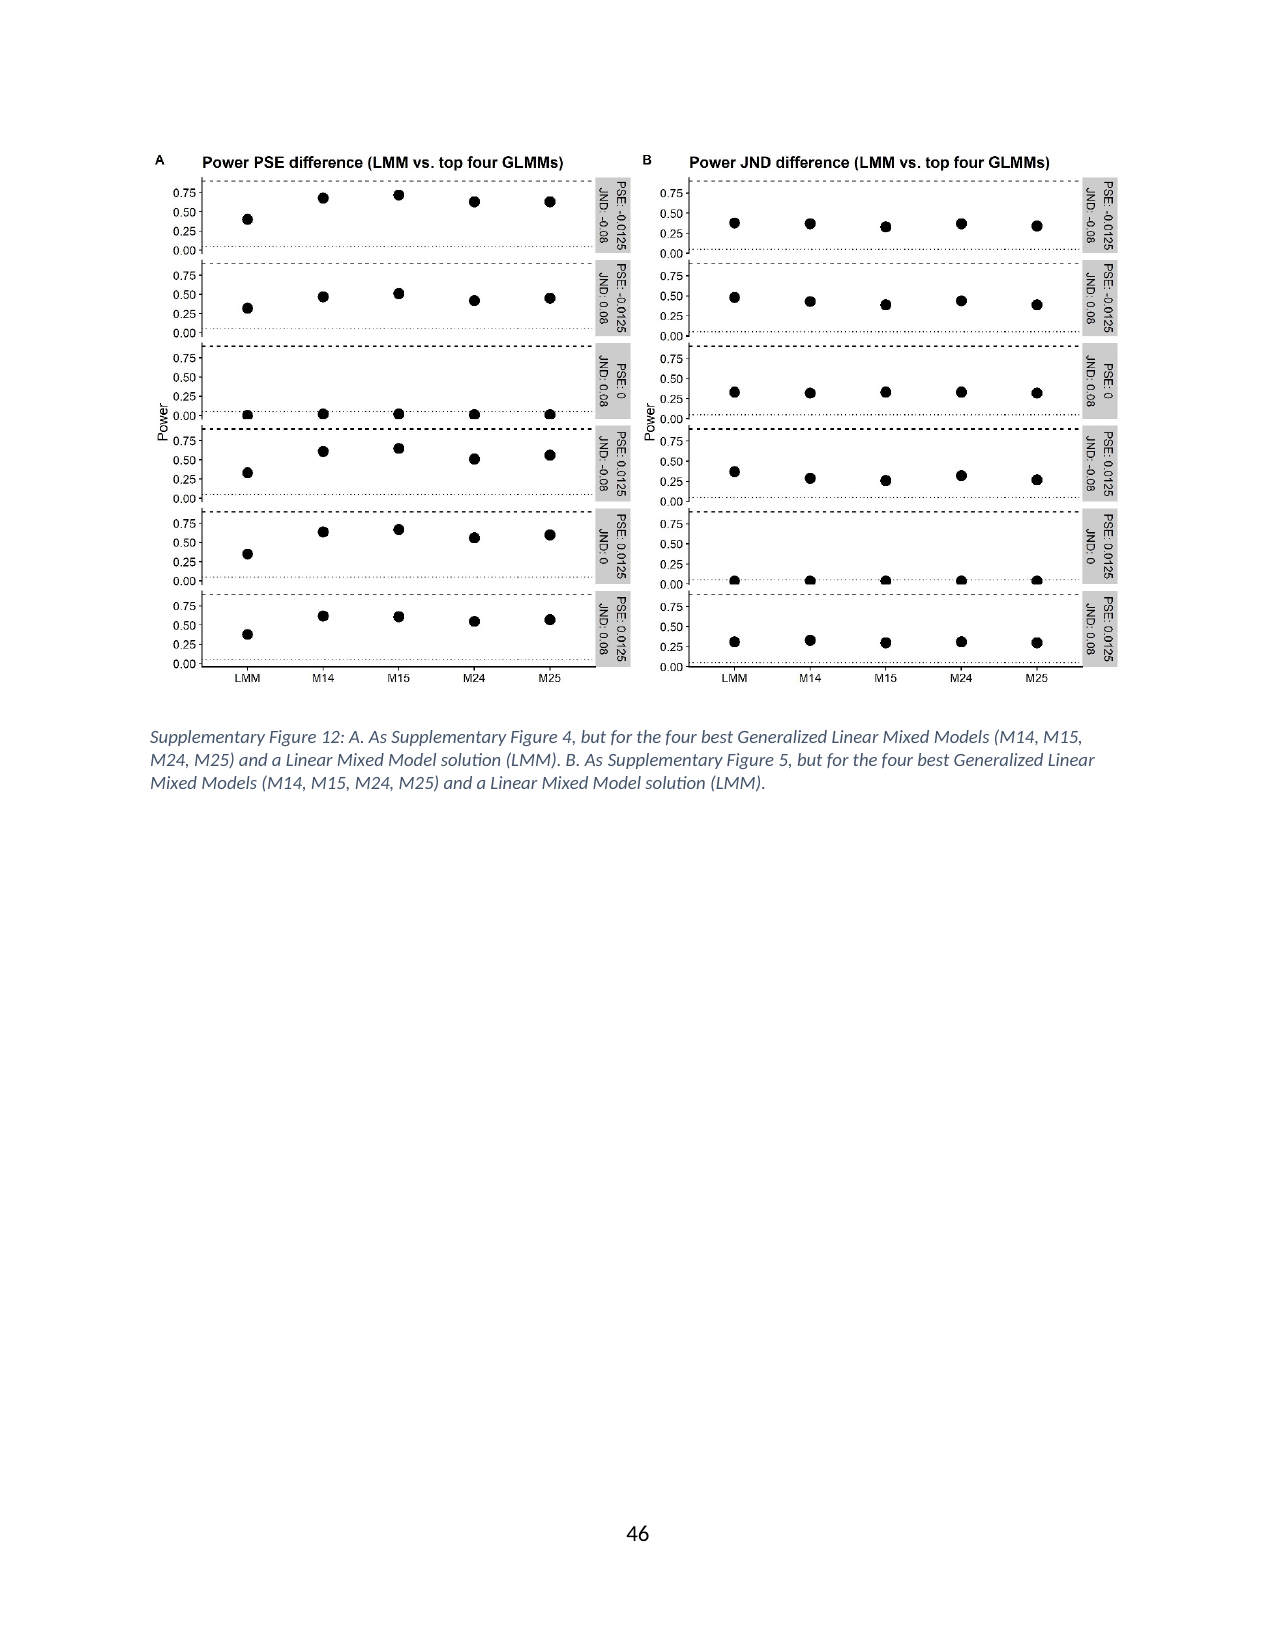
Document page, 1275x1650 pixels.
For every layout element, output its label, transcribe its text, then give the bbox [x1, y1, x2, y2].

text Supplementary Figure : A. As Supplementary Figure 4, but for the four best Generalized Linear Mixed Models (M14, M15, M24, M25) and a Linear Mixed Model solution (LMM). B. As Supplementary Figure 5, but for the four best Generalized Linear Mixed Models (M14, M15, M24, M25) and a Linear Mixed Model solution (LMM). [150, 725, 1125, 794]
picture [150, 150, 1124, 707]
